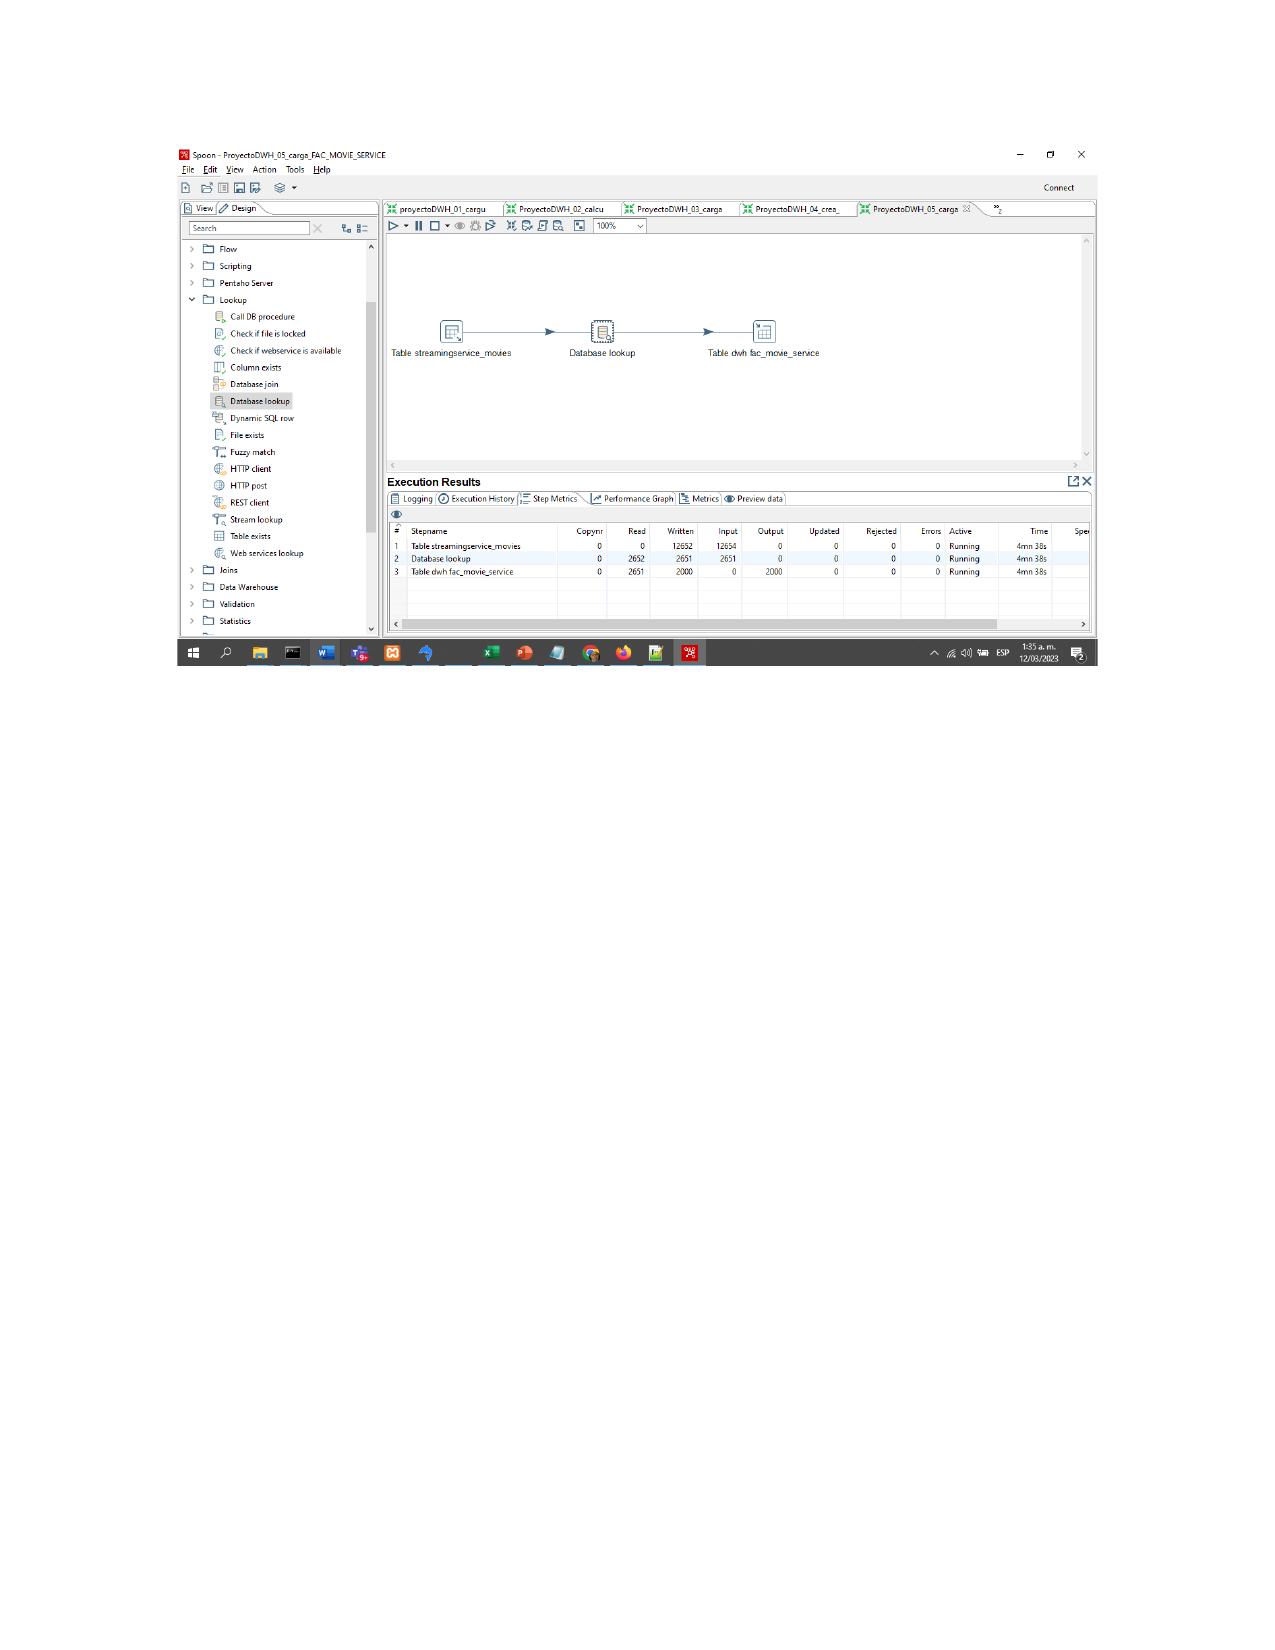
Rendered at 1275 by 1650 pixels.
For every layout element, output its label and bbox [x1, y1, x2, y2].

picture [177, 147, 1098, 666]
